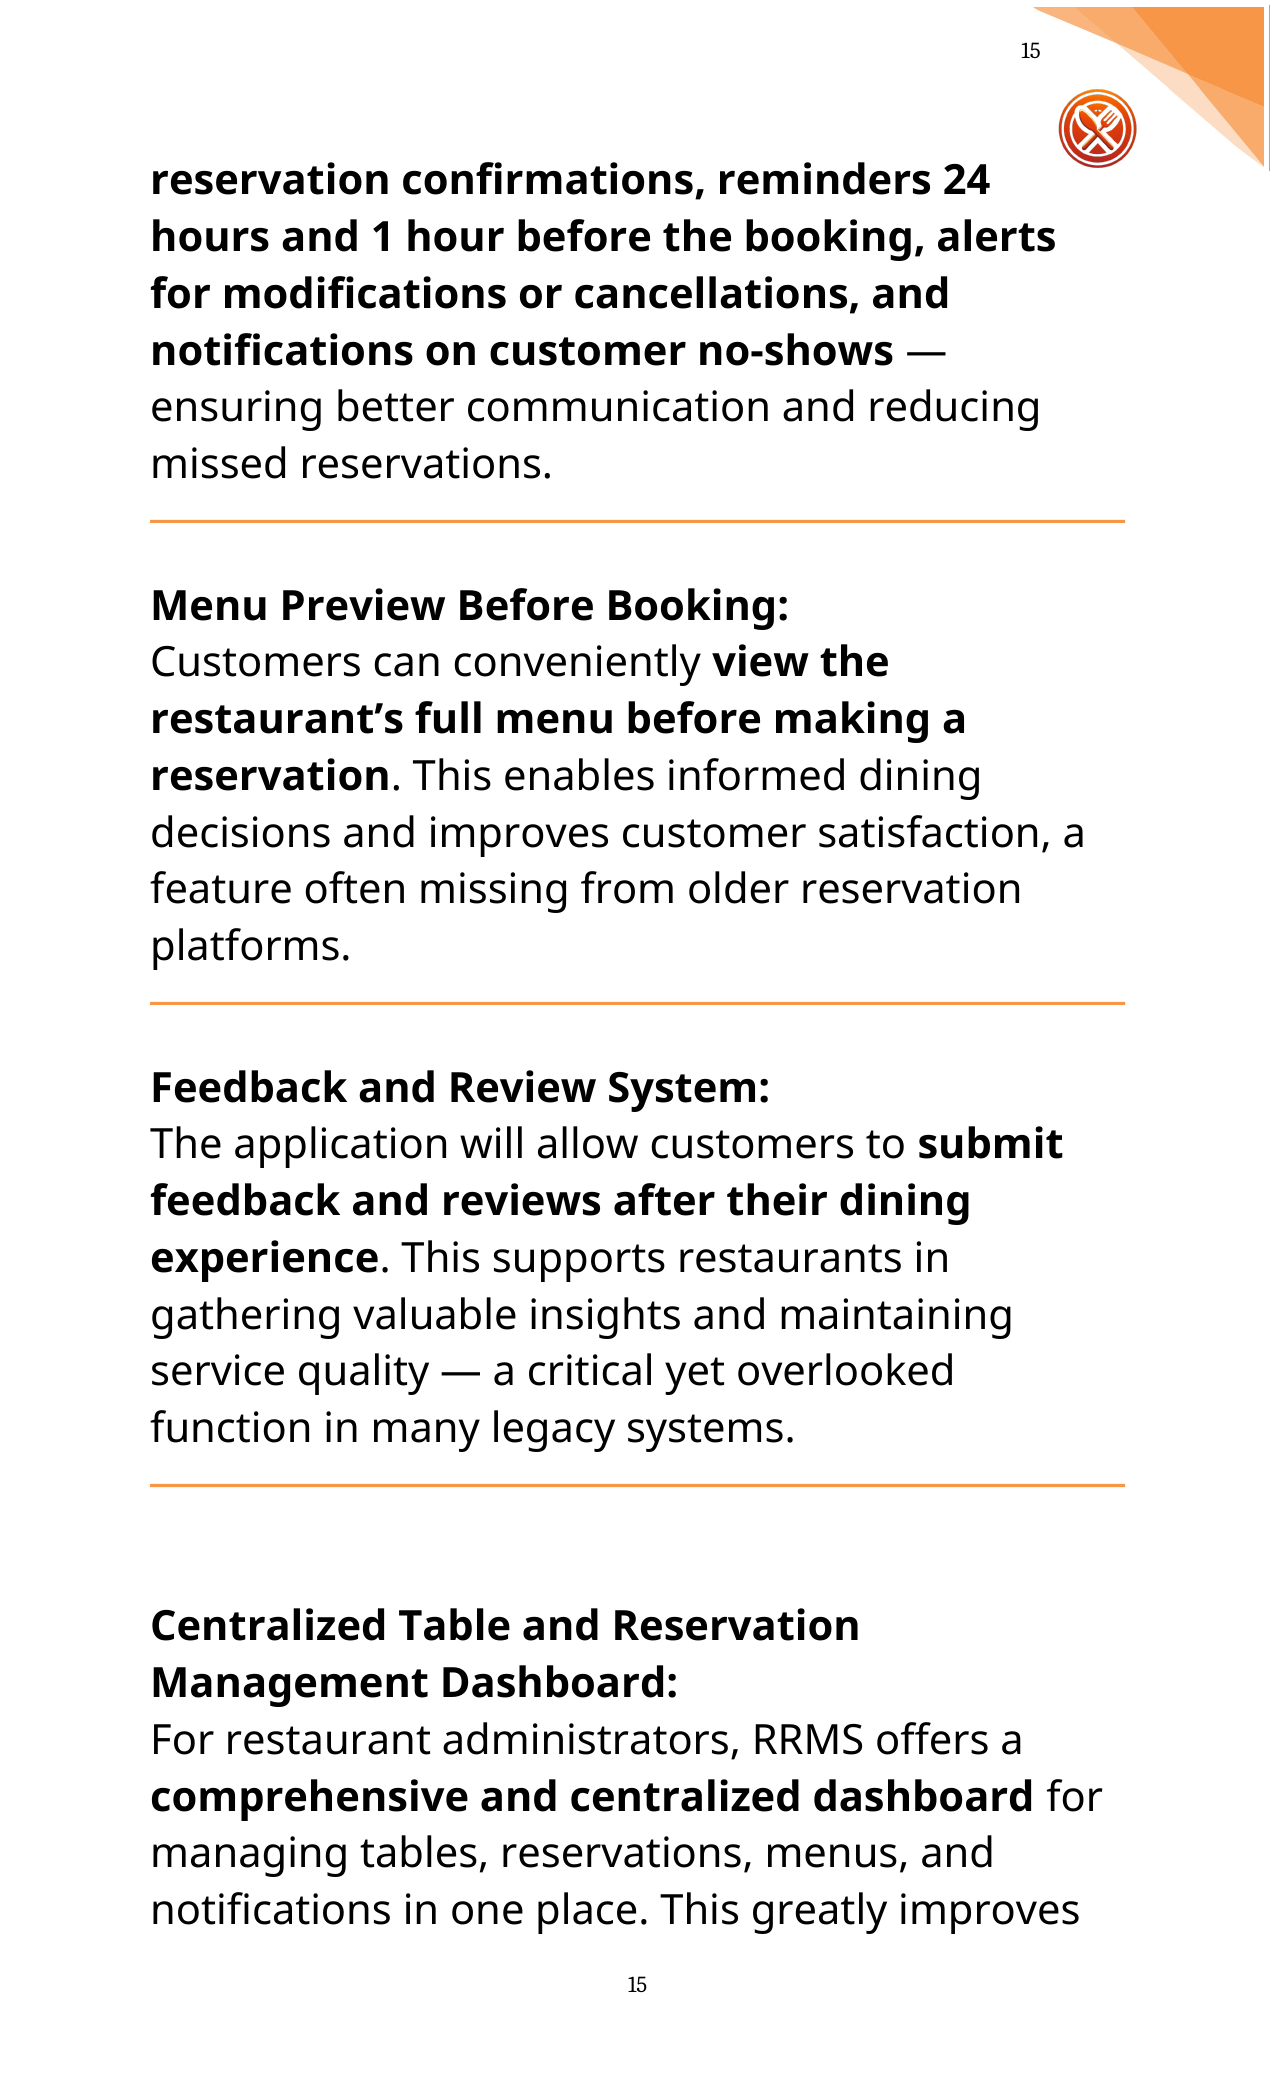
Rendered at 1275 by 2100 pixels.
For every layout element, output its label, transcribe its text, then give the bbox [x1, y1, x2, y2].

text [150, 150, 1125, 491]
picture [1027, 7, 1264, 191]
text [150, 1596, 1125, 1937]
text Feedback and Review System: The application will allow customers to submit feedback and reviews after their dining experience. This supports restaurants in gathering valuable insights and maintaining service quality — a critical yet overlooked function in many legacy systems. [150, 1057, 1125, 1455]
text Menu Preview Before Booking: Customers can conveniently view the restaurant’s full menu before making a reservation. This enables informed dining decisions and improves customer satisfaction, a feature often missing from older reservation platforms. [150, 575, 1125, 973]
